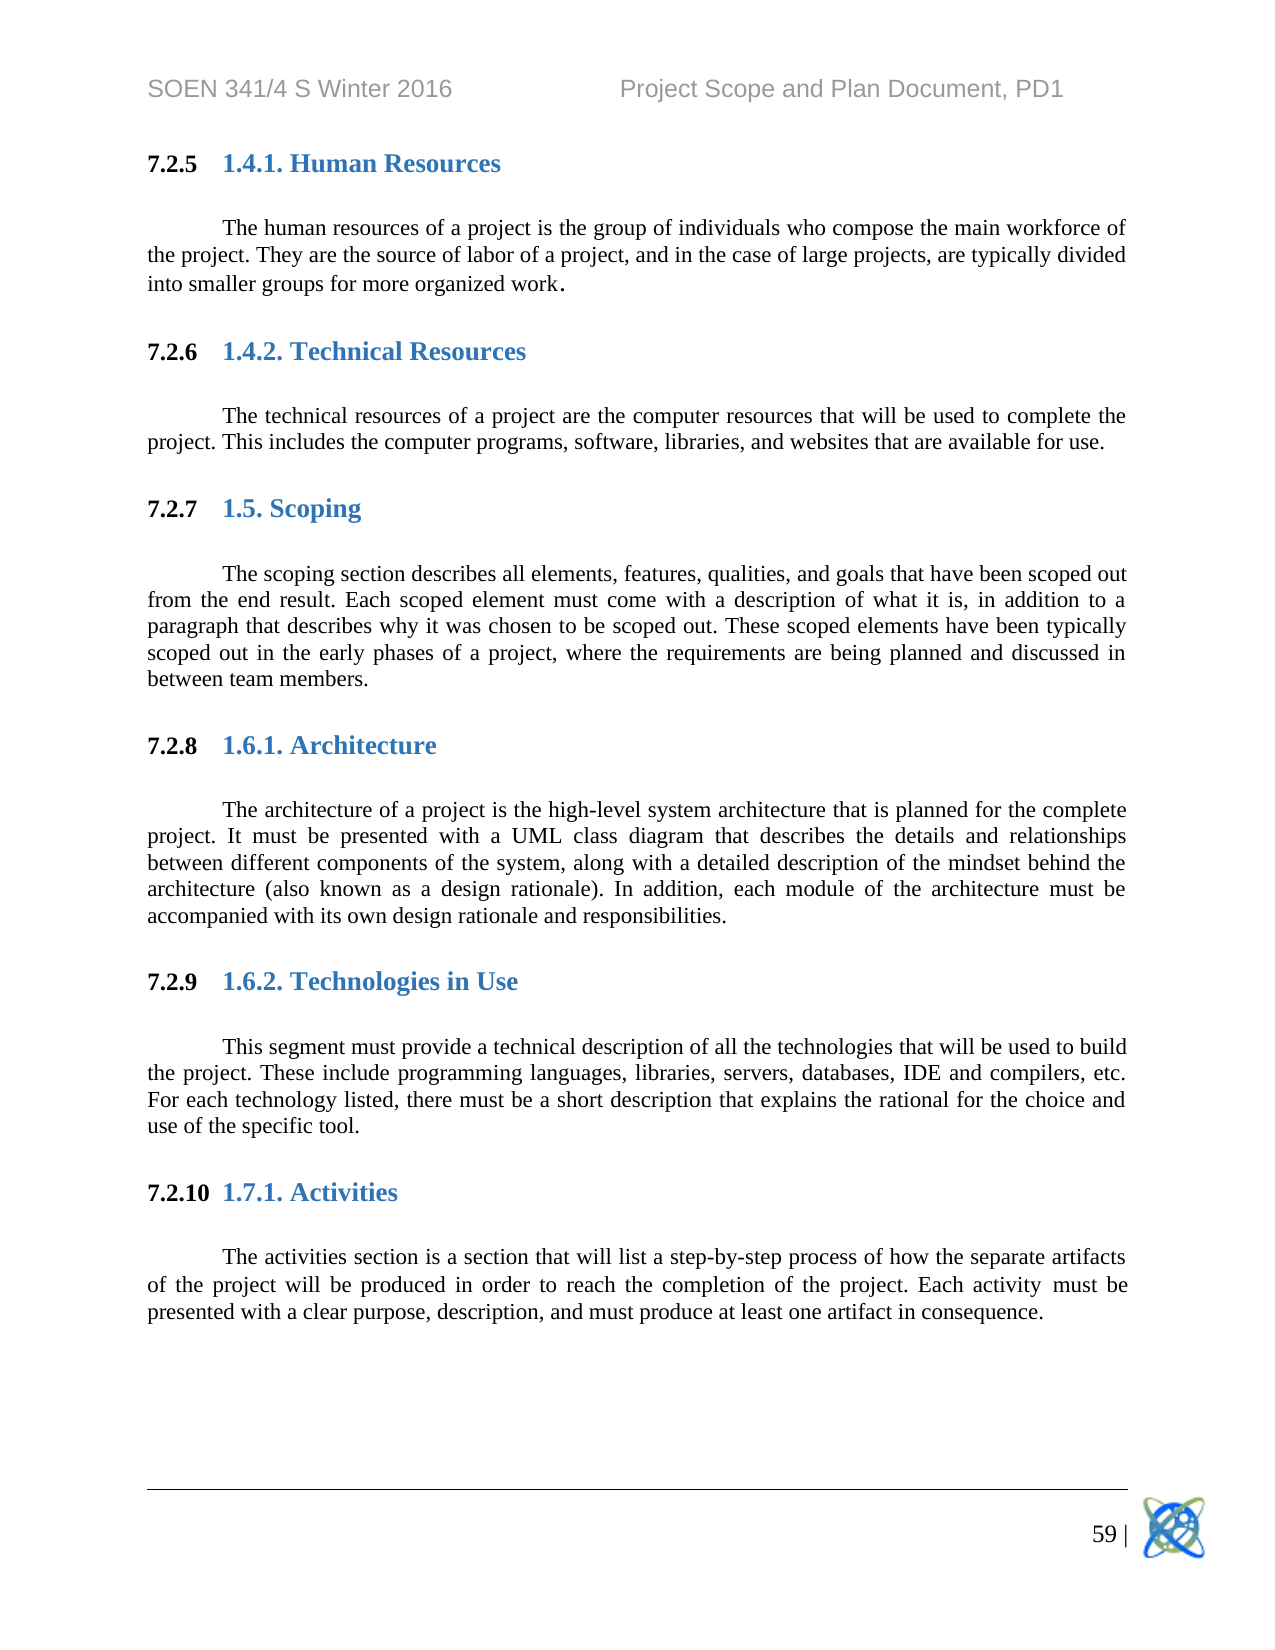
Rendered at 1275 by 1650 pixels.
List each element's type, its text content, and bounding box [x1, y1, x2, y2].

picture [1123, 1490, 1224, 1566]
text The technical resources of a project are the computer resources that will be used to complete the project. This includes the computer programs, software, libraries, and websites that are available for use. [147, 402, 1128, 455]
text 1.4.2. Technical Resources [147, 334, 1128, 366]
text 1.6.2. Technologies in Use [147, 966, 1128, 997]
text The scoping section describes all elements, features, qualities, and goals that have been scoped out from the end result. Each scoped element must come with a description of what it is, in addition to a paragraph that describes why it was chosen to be scoped out. These scoped elements have been typically scoped out in the early phases of a project, where the requirements are being planned and discussed in between team members. [147, 559, 1128, 691]
text 1.6.1. Architecture [147, 729, 1128, 760]
text 1.7.1. Activities [147, 1176, 1128, 1207]
text The activities section is a section that will list a step-by-step process of how the separate artifacts of the project will be produced in order to reach the completion of the project. Each activity must be presented with a clear purpose, description, and must produce at least one artifact in consequence. [147, 1243, 1128, 1325]
text This segment must provide a technical description of all the technologies that will be used to build the project. These include programming languages, libraries, servers, databases, IDE and compilers, etc. For each technology listed, there must be a short description that explains the rational for the choice and use of the specific tool. [147, 1033, 1128, 1138]
text The architecture of a project is the high-level system architecture that is planned for the complete project. It must be presented with a UML class diagram that describes the details and relationships between different components of the system, along with a detailed description of the mindset behind the architecture (also known as a design rationale). In addition, each module of the architecture must be accompanied with its own design rationale and responsibilities. [147, 796, 1128, 928]
text 1.4.1. Human Resources [147, 147, 1128, 178]
text 1.5. Scoping [147, 492, 1128, 523]
text The human resources of a project is the group of individuals who compose the main workforce of the project. They are the source of labor of a project, and in the case of large projects, are typically divided into smaller groups for more organized work. [147, 214, 1128, 297]
